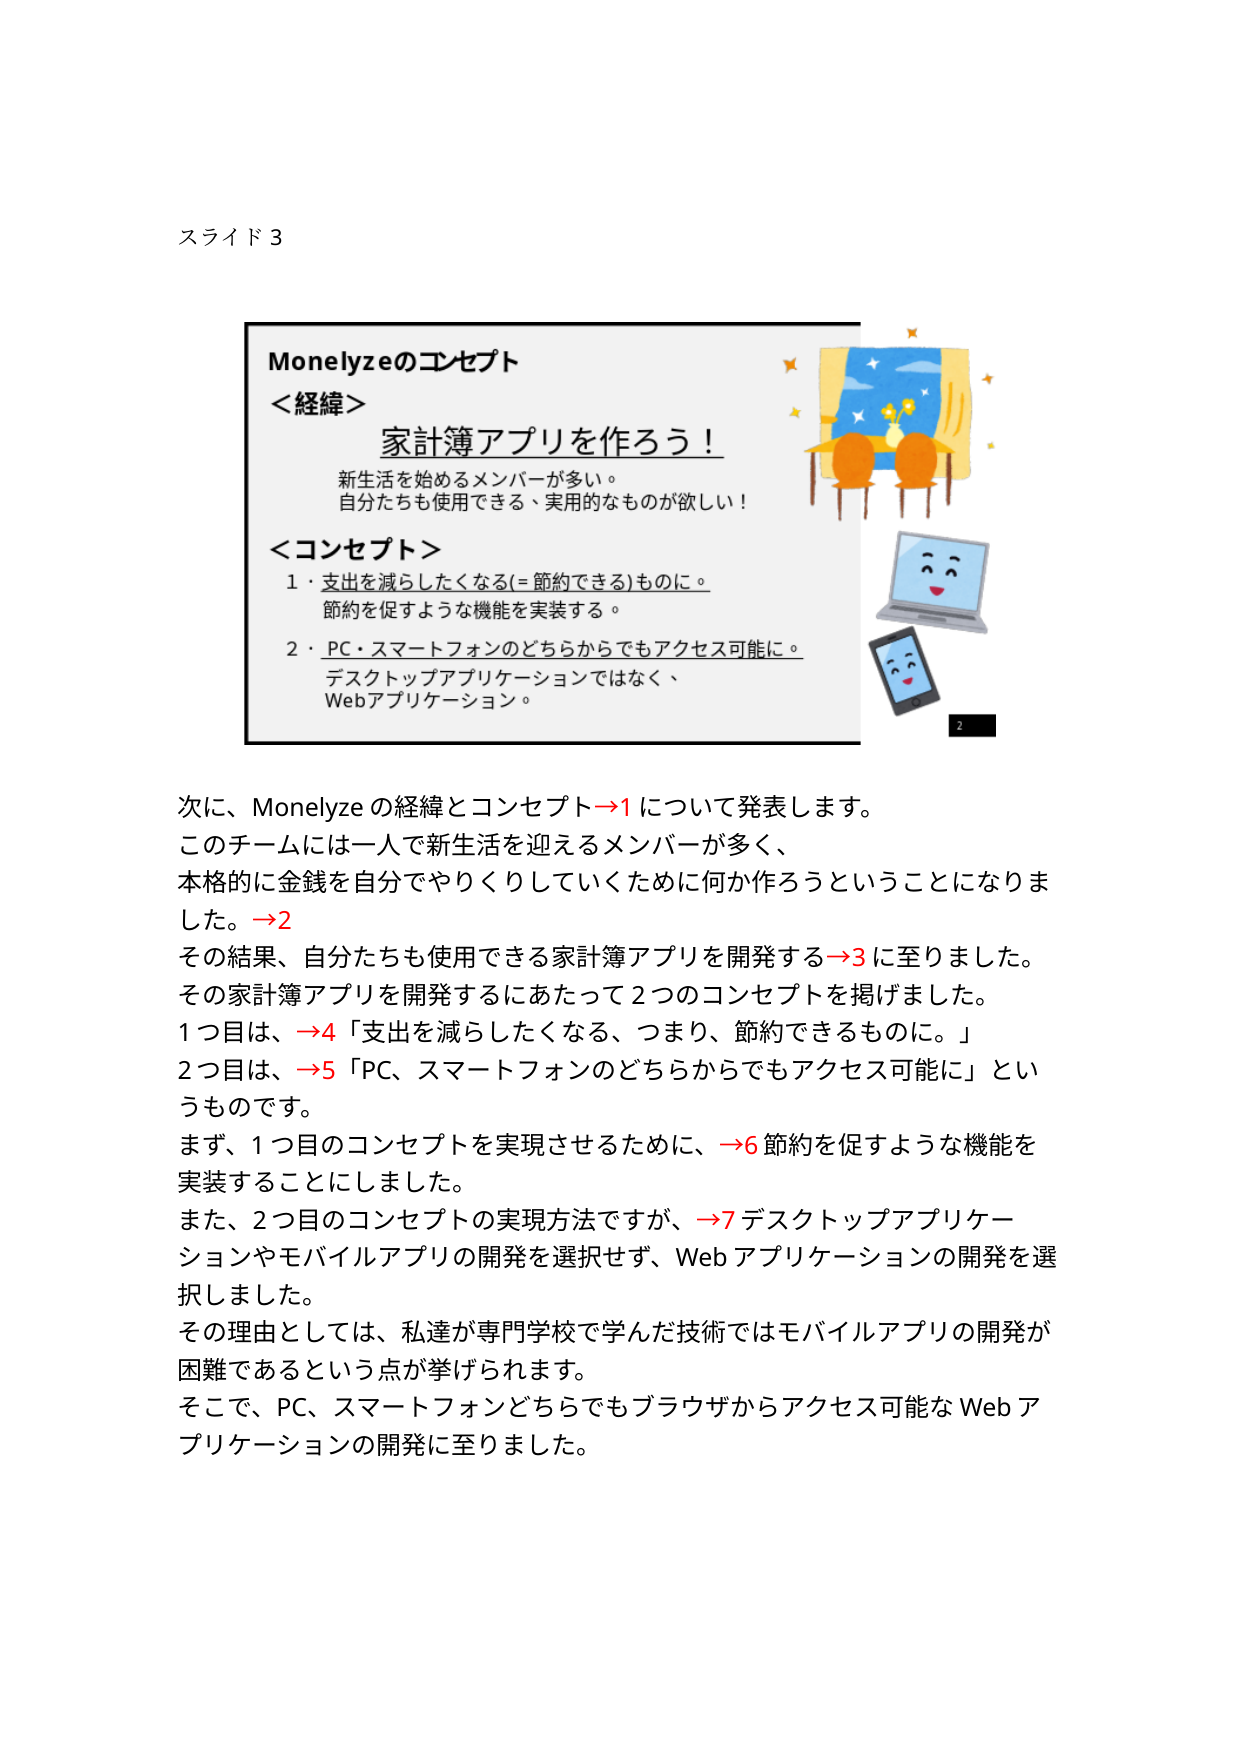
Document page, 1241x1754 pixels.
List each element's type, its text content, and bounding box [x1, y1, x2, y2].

text また、2つ目のコンセプトの実現方法ですが、→7デスクトップアプリケーションやモバイルアプリの開発を選択せず、Webアプリケーションの開発を選択しました。 [177, 1200, 1063, 1312]
text スライド 3 [177, 217, 1063, 254]
text 本格的に金銭を自分でやりくりしていくために何か作ろうということになりました。→2 [177, 862, 1063, 937]
text 1つ目は、→4「支出を減らしたくなる、つまり、節約できるものに。」 [177, 1012, 1063, 1050]
text その家計簿アプリを開発するにあたって2つのコンセプトを掲げました。 [177, 975, 1063, 1012]
text まず、1つ目のコンセプトを実現させるために、→6節約を促すような機能を実装することにしました。 [177, 1125, 1063, 1200]
text その結果、自分たちも使用できる家計簿アプリを開発する→3に至りました。 [177, 937, 1063, 975]
text その理由としては、私達が専門学校で学んだ技術ではモバイルアプリの開発が困難であるという点が挙げられます。 [177, 1312, 1063, 1387]
text そこで、PC、スマートフォンどちらでもブラウザからアクセス可能なWebアプリケーションの開発に至りました。 [177, 1387, 1063, 1462]
text 次に、Monelyzeの経緯とコンセプト→1について発表します。 [177, 787, 1063, 825]
text 2つ目は、→5「PC、スマートフォンのどちらからでもアクセス可能に」というものです。 [177, 1050, 1063, 1125]
text このチームには一人で新生活を迎えるメンバーが多く、 [177, 825, 1063, 862]
